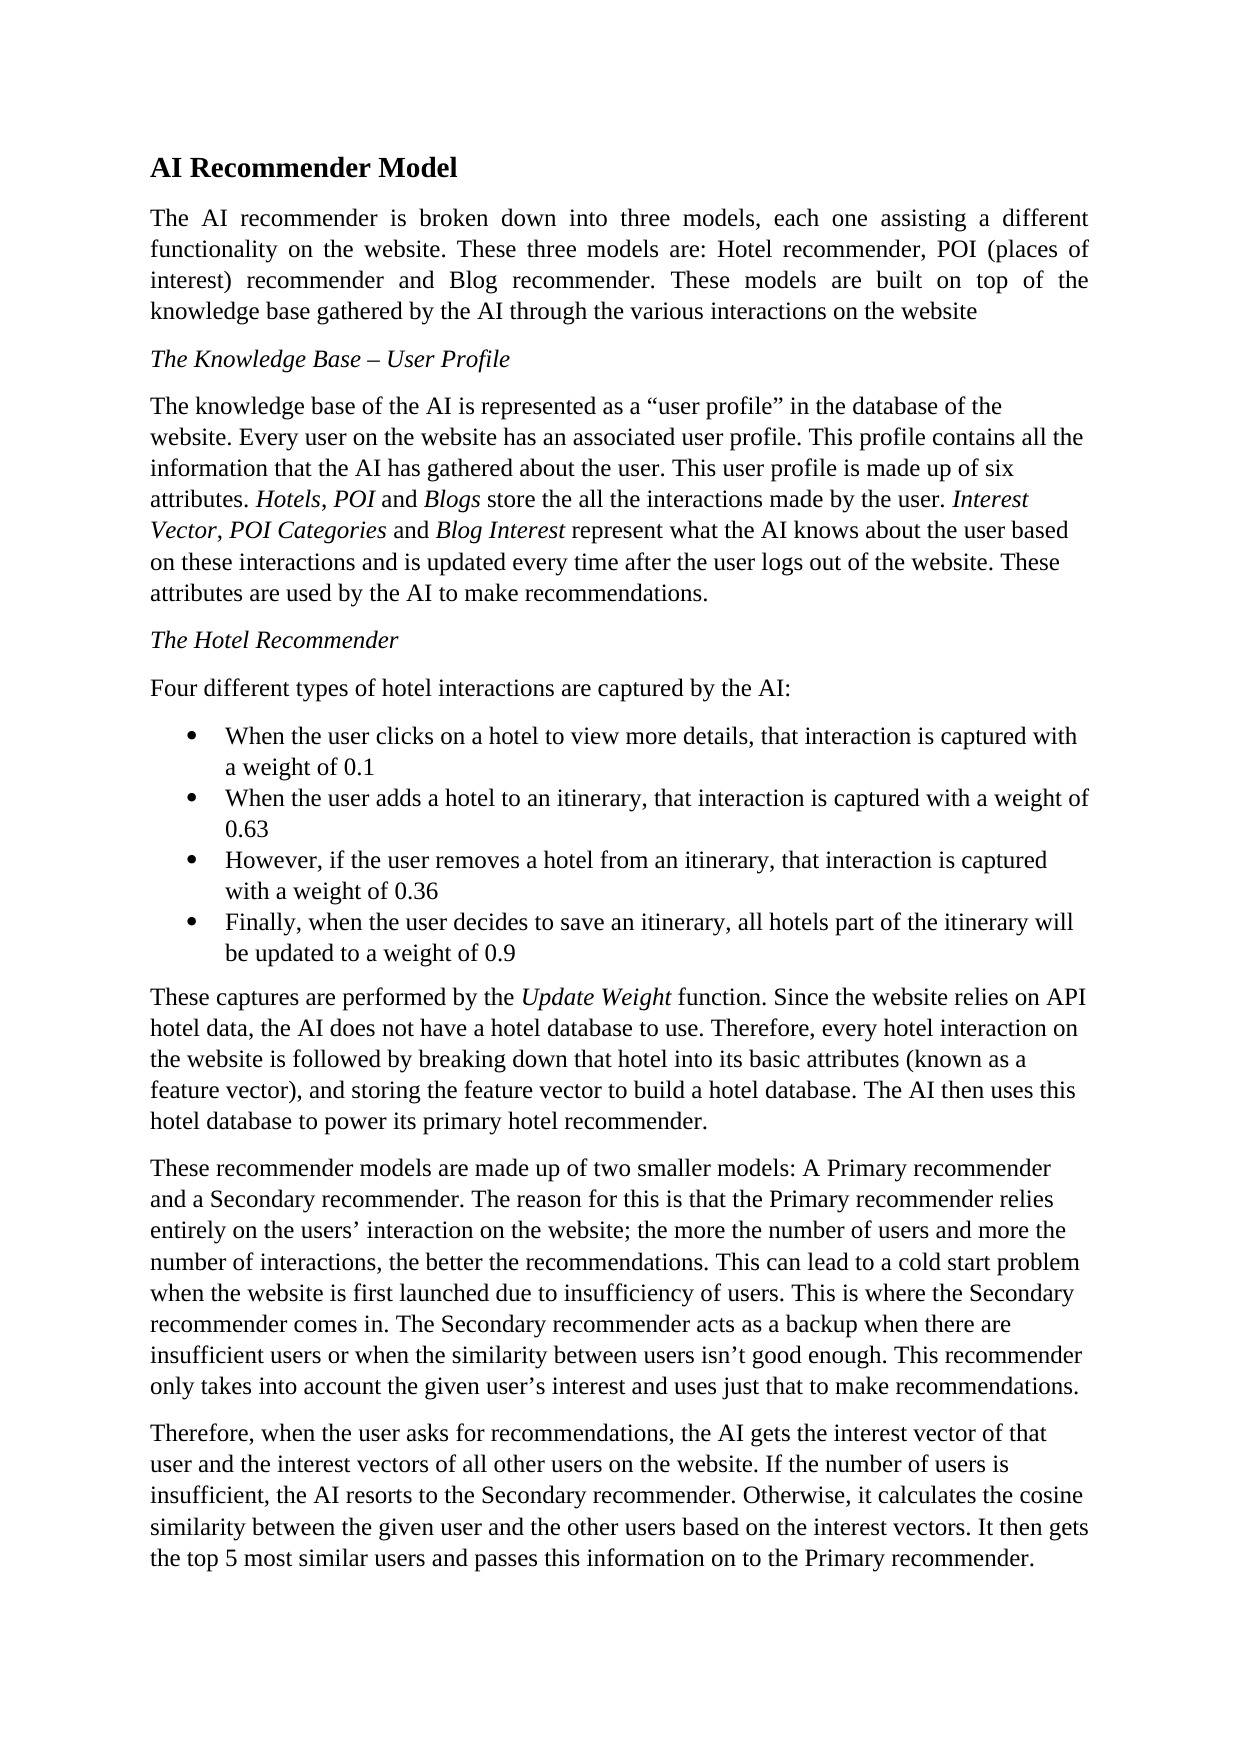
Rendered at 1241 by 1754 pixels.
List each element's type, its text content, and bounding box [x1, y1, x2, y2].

list When the user clicks on a hotel to view more details, that interaction is captured with a weight of 0.1 [187, 721, 1090, 781]
text These recommender models are made up of two smaller models: A Primary recommender and a Secondary recommender. The reason for this is that the Primary recommender relies entirely on the users’ interaction on the website; the more the number of users and more the number of interactions, the better the recommendations. This can lead to a cold start problem when the website is first launched due to insufficiency of users. This is where the Secondary recommender comes in. The Secondary recommender acts as a backup when there are insufficient users or when the similarity between users isn’t good enough. This recommender only takes into account the given user’s interest and uses just that to make recommendations. [150, 1153, 1090, 1399]
list When the user adds a hotel to an itinerary, that interaction is captured with a weight of 0.63 [187, 783, 1090, 843]
text The Hotel Recommender [150, 625, 1090, 654]
text The Knowledge Base – User Profile [150, 344, 1090, 372]
text AI Recommender Model [150, 150, 1090, 183]
list Finally, when the user decides to save an itinerary, all hotels part of the itinerary will be updated to a weight of 0.9 [187, 907, 1090, 967]
text These captures are performed by the Update Weight function. Since the website relies on API hotel data, the AI does not have a hotel database to use. Therefore, every hotel interaction on the website is followed by breaking down that hotel into its basic attributes (known as a feature vector), and storing the feature vector to build a hotel database. The AI then uses this hotel database to power its primary hotel recommender. [150, 982, 1090, 1134]
list However, if the user removes a hotel from an itinerary, that interaction is captured with a weight of 0.36 [187, 845, 1090, 905]
text Four different types of hotel interactions are captured by the AI: [150, 673, 1090, 702]
text The AI recommender is broken down into three models, each one assisting a different functionality on the website. These three models are: Hotel recommender, POI (places of interest) recommender and Blog recommender. These models are built on top of the knowledge base gathered by the AI through the various interactions on the website [150, 203, 1090, 325]
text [150, 1418, 1090, 1571]
text The knowledge base of the AI is represented as a “user profile” in the database of the website. Every user on the website has an associated user profile. This profile contains all the information that the AI has gathered about the user. This user profile is made up of six attributes. Hotels, POI and Blogs store the all the interactions made by the user. Interest Vector, POI Categories and Blog Interest represent what the AI knows about the user based on these interactions and is updated every time after the user logs out of the website. These attributes are used by the AI to make recommendations. [150, 391, 1090, 606]
